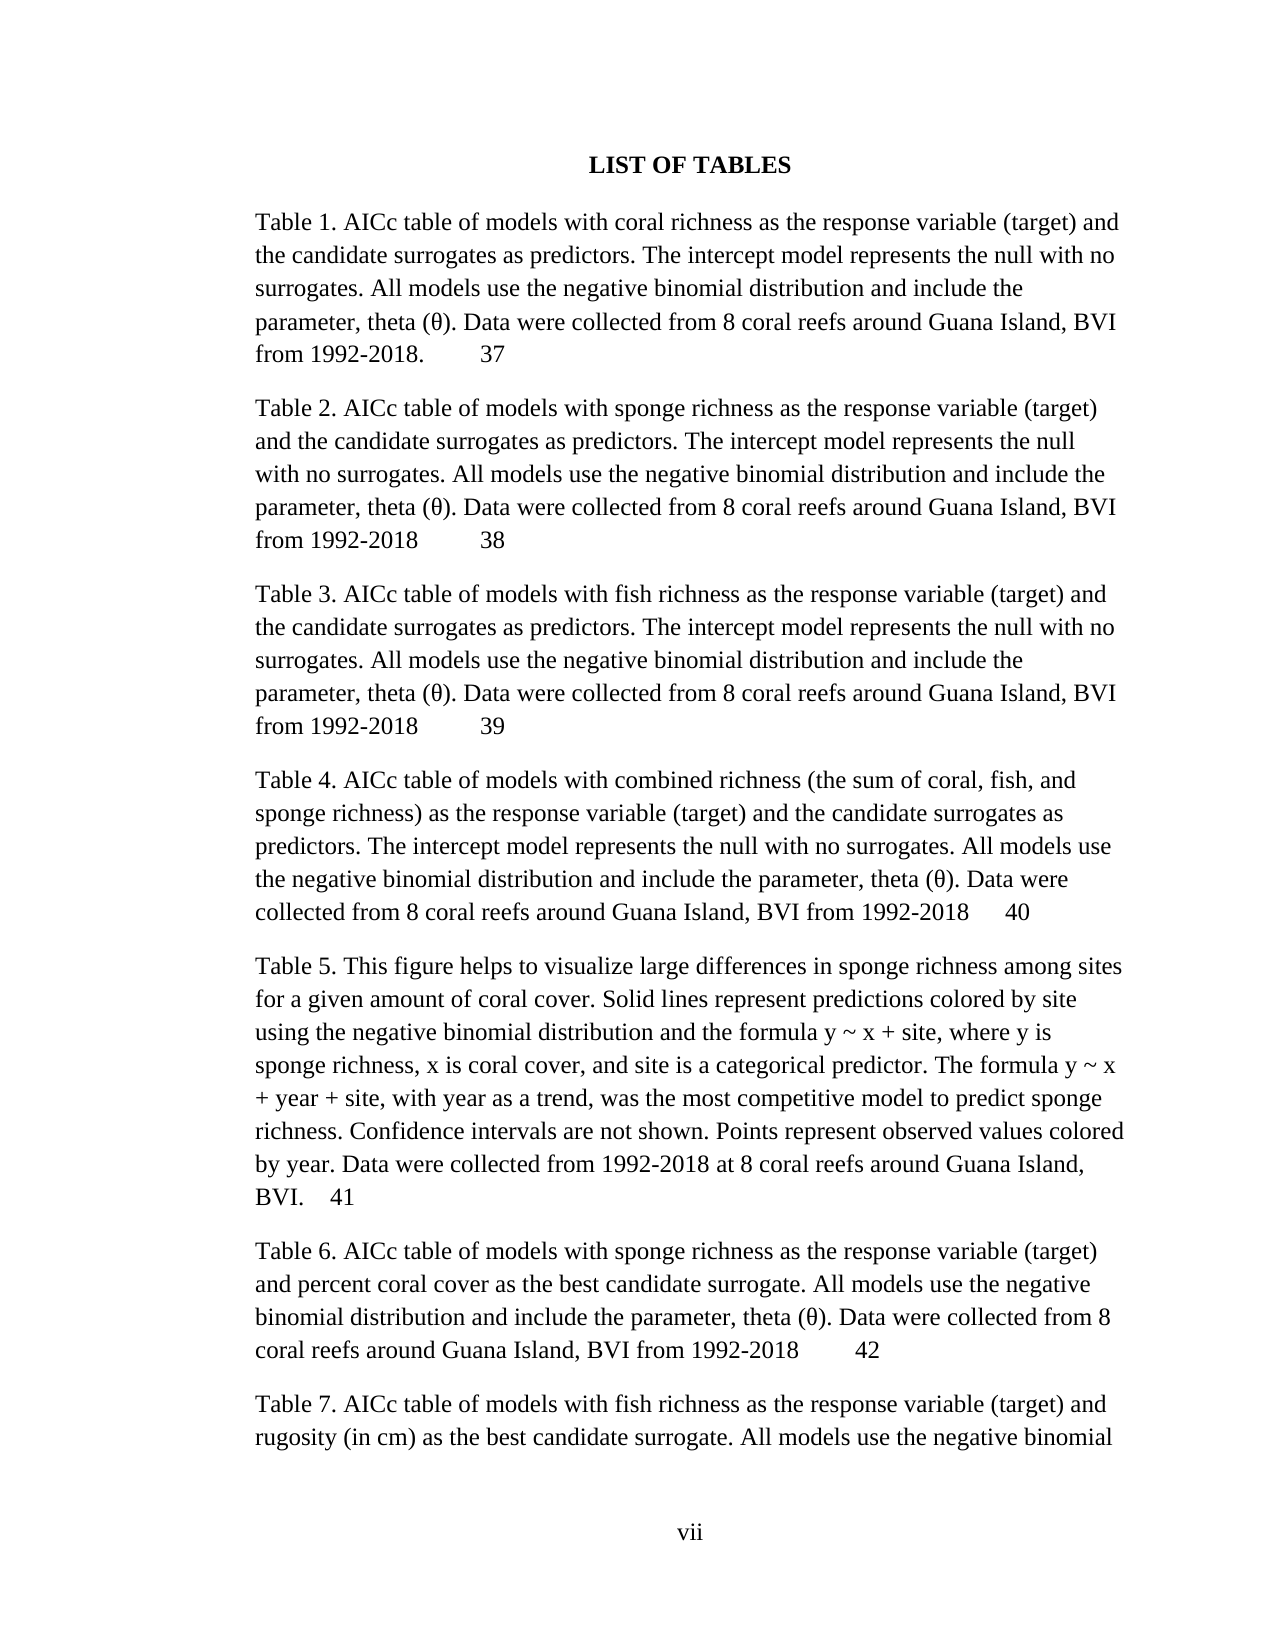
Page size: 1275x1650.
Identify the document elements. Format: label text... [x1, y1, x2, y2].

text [255, 1389, 1125, 1451]
text Table 6. AICc table of models with sponge richness as the response variable (target) and percent coral cover as the best candidate surrogate. All models use the negative binomial distribution and include the parameter, theta (θ). Data were collected from 8 coral reefs around Guana Island, BVI from 1992-2018 42 [255, 1236, 1125, 1364]
text Table 5. This figure helps to visualize large differences in sponge richness among sites for a given amount of coral cover. Solid lines represent predictions colored by site using the negative binomial distribution and the formula y ~ x + site, where y is sponge richness, x is coral cover, and site is a categorical predictor. The formula y ~ x + year + site, with year as a trend, was the most competitive model to predict sponge richness. Confidence intervals are not shown. Points represent observed values colored by year. Data were collected from 1992-2018 at 8 coral reefs around Guana Island, BVI. 41 [255, 951, 1125, 1211]
text Table 1. AICc table of models with coral richness as the response variable (target) and the candidate surrogates as predictors. The intercept model represents the null with no surrogates. All models use the negative binomial distribution and include the parameter, theta (θ). Data were collected from 8 coral reefs around Guana Island, BVI from 1992-2018. 37 [255, 207, 1125, 368]
subtitle LIST OF TABLES [255, 150, 1125, 179]
text Table 4. AICc table of models with combined richness (the sum of coral, fish, and sponge richness) as the response variable (target) and the candidate surrogates as predictors. The intercept model represents the null with no surrogates. All models use the negative binomial distribution and include the parameter, theta (θ). Data were collected from 8 coral reefs around Guana Island, BVI from 1992-2018 40 [255, 765, 1125, 926]
text Table 3. AICc table of models with fish richness as the response variable (target) and the candidate surrogates as predictors. The intercept model represents the null with no surrogates. All models use the negative binomial distribution and include the parameter, theta (θ). Data were collected from 8 coral reefs around Guana Island, BVI from 1992-2018 39 [255, 579, 1125, 740]
text Table 2. AICc table of models with sponge richness as the response variable (target) and the candidate surrogates as predictors. The intercept model represents the null with no surrogates. All models use the negative binomial distribution and include the parameter, theta (θ). Data were collected from 8 coral reefs around Guana Island, BVI from 1992-2018 38 [255, 393, 1125, 554]
